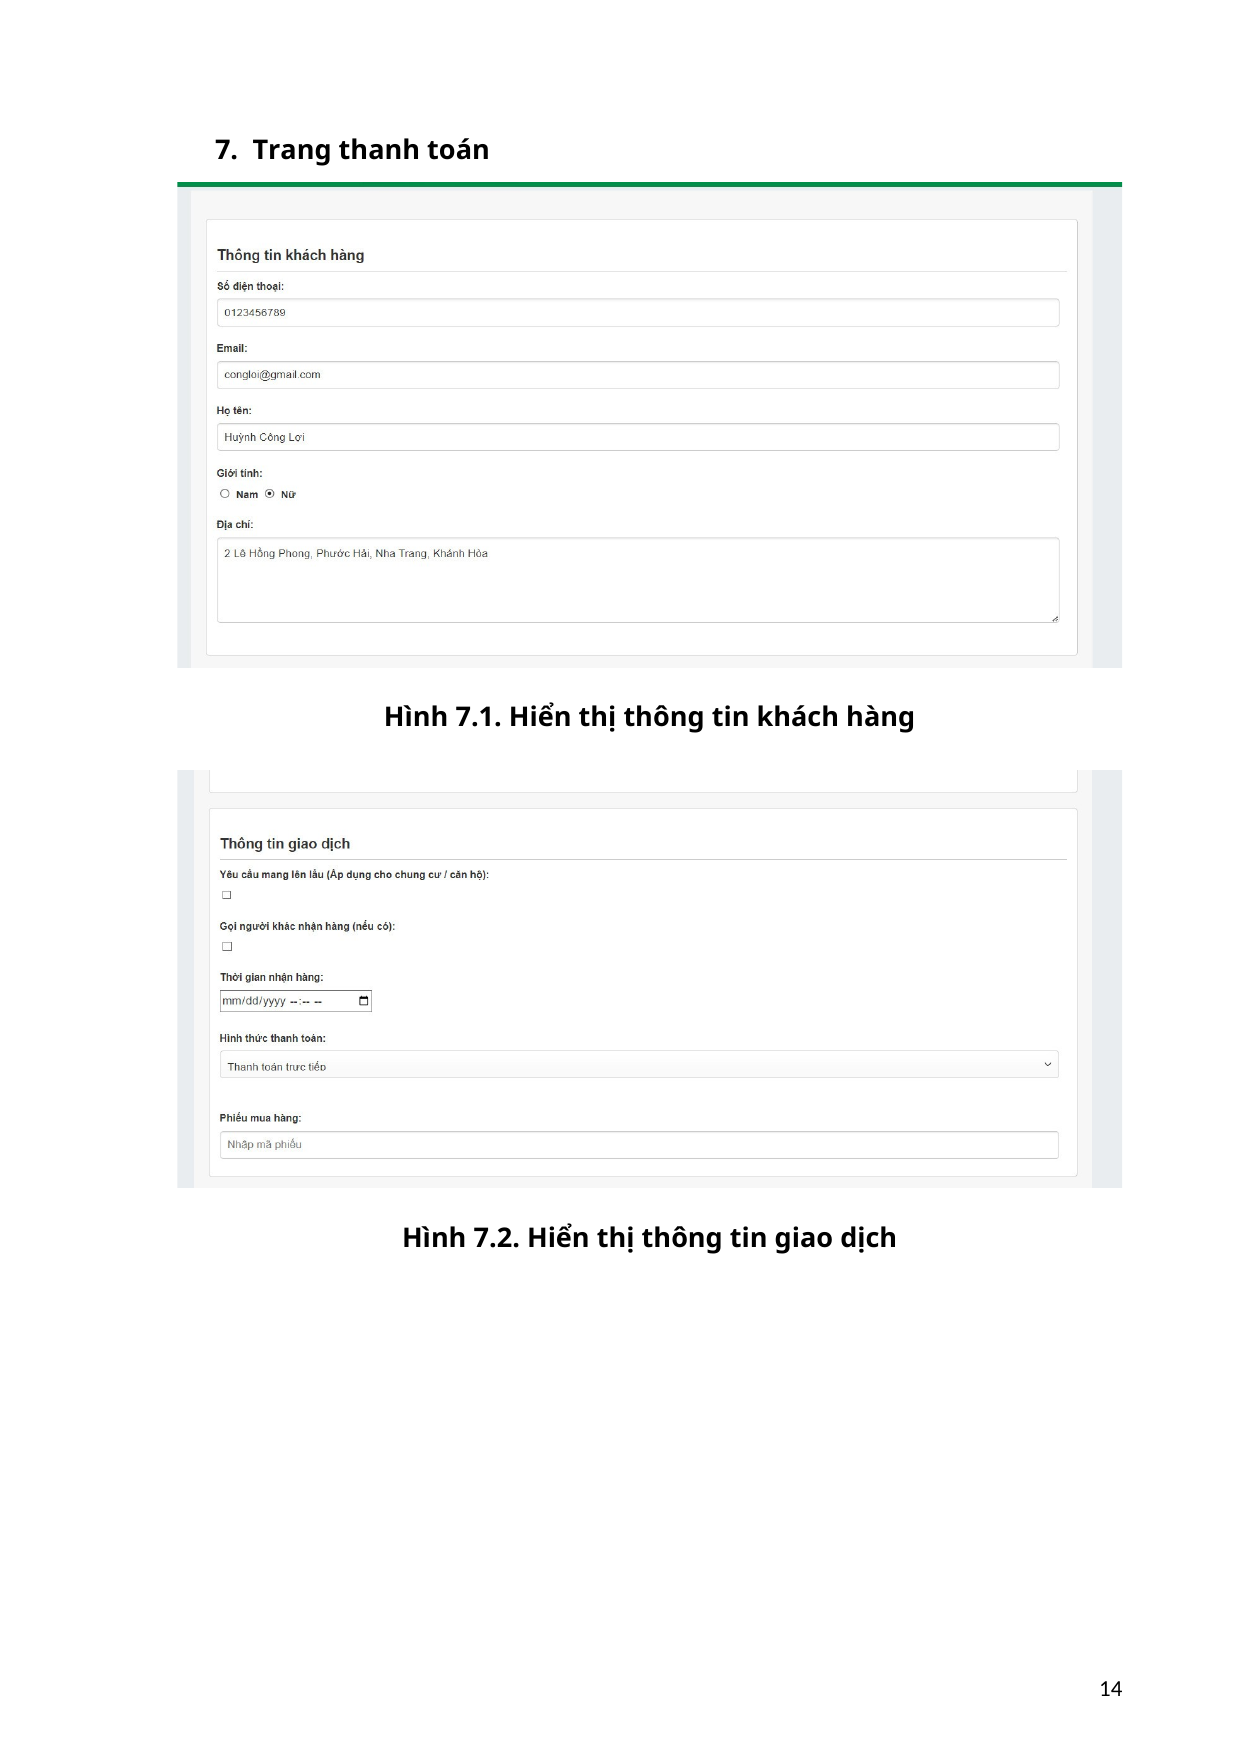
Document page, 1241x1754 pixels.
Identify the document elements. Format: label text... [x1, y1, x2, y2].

text Hình 7.1. Hiển thị thông tin khách hàng [177, 698, 1122, 735]
text Hình 7.2. Hiển thị thông tin giao dịch [177, 1218, 1122, 1255]
subtitle Trang thanh toán [215, 131, 1122, 167]
picture [177, 182, 1123, 668]
picture [177, 770, 1123, 1188]
